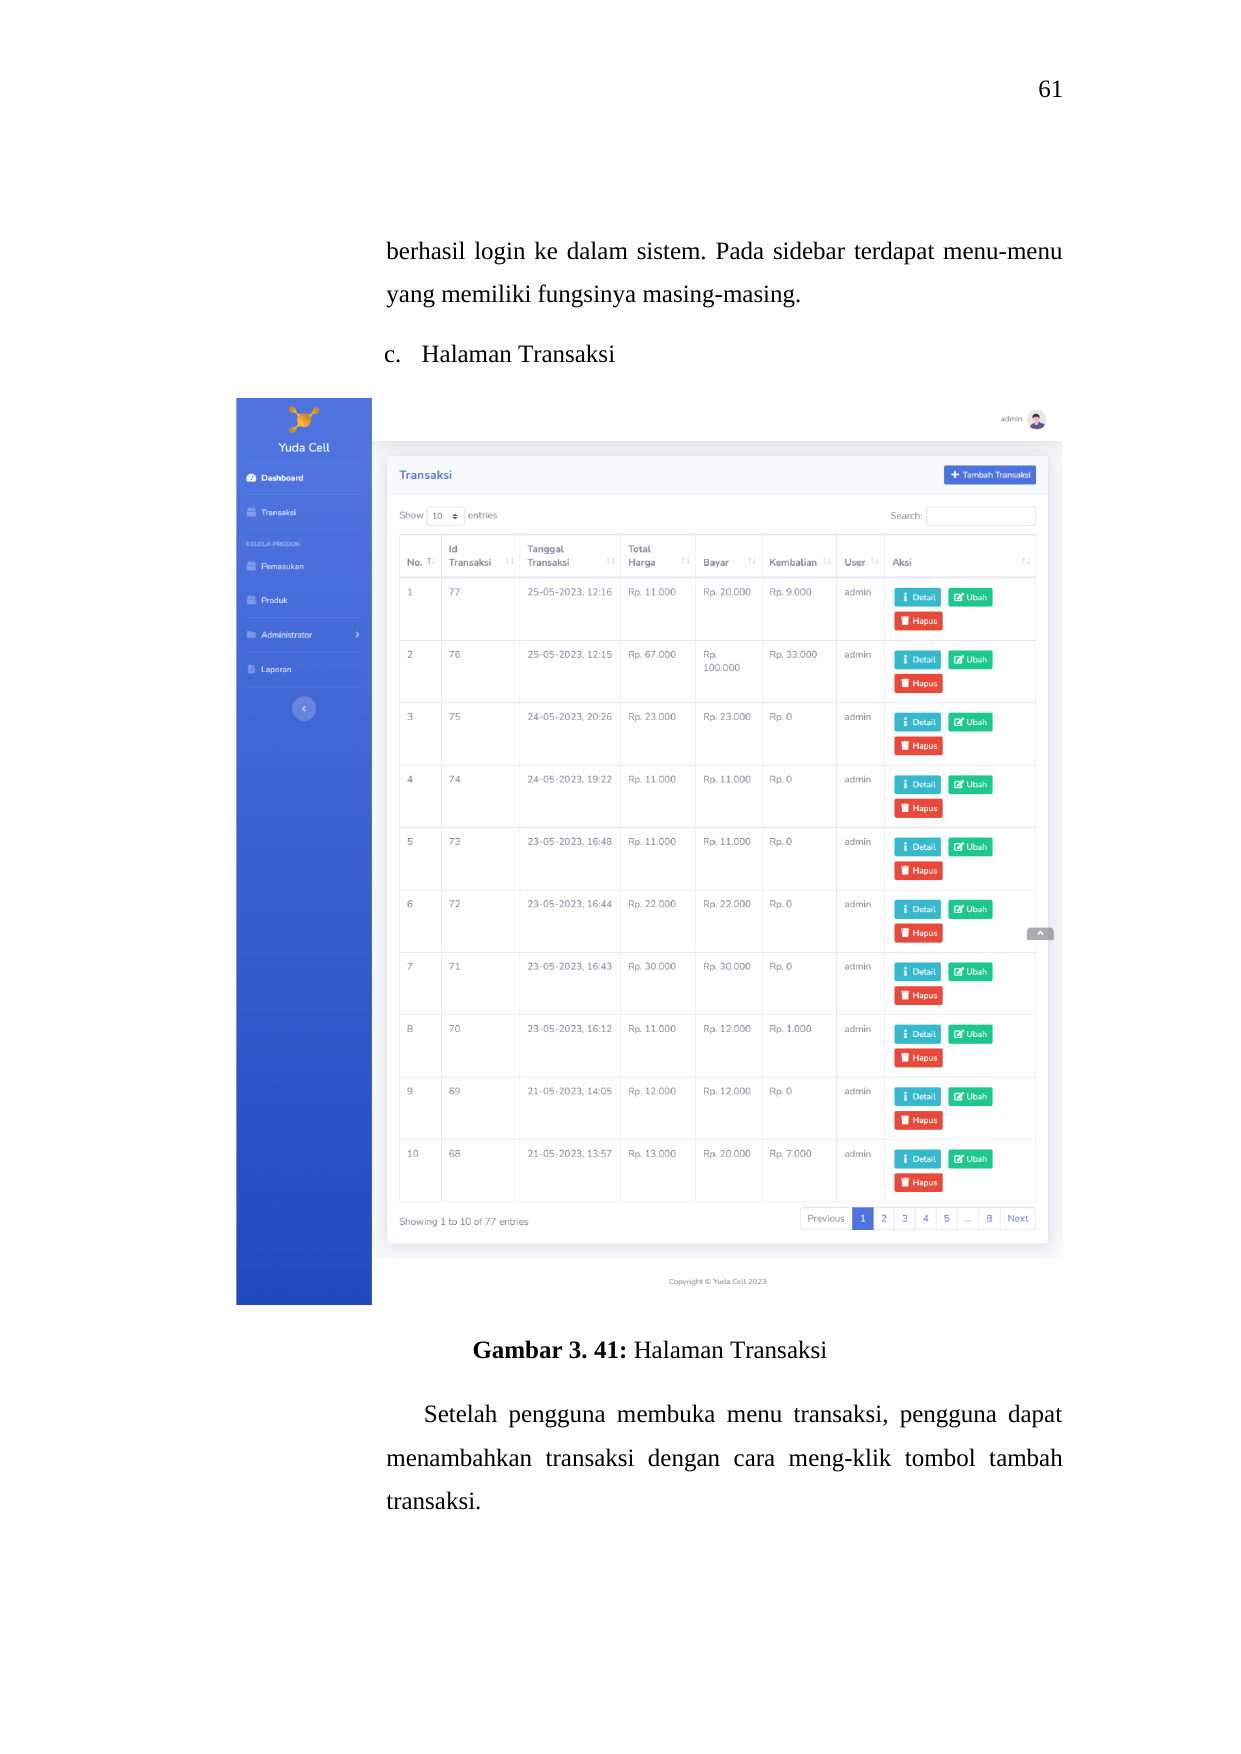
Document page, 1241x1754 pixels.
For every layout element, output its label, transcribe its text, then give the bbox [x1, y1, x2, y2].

text Setelah pengguna membuka menu transaksi, pengguna dapat menambahkan transaksi dengan cara meng-klik tombol tambah transaksi. [386, 1399, 1063, 1514]
text Gambar 3. 41: Halaman Transaksi [236, 1336, 1063, 1364]
picture [236, 398, 1063, 1305]
list Halaman Transaksi [384, 339, 1063, 368]
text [386, 236, 1063, 308]
